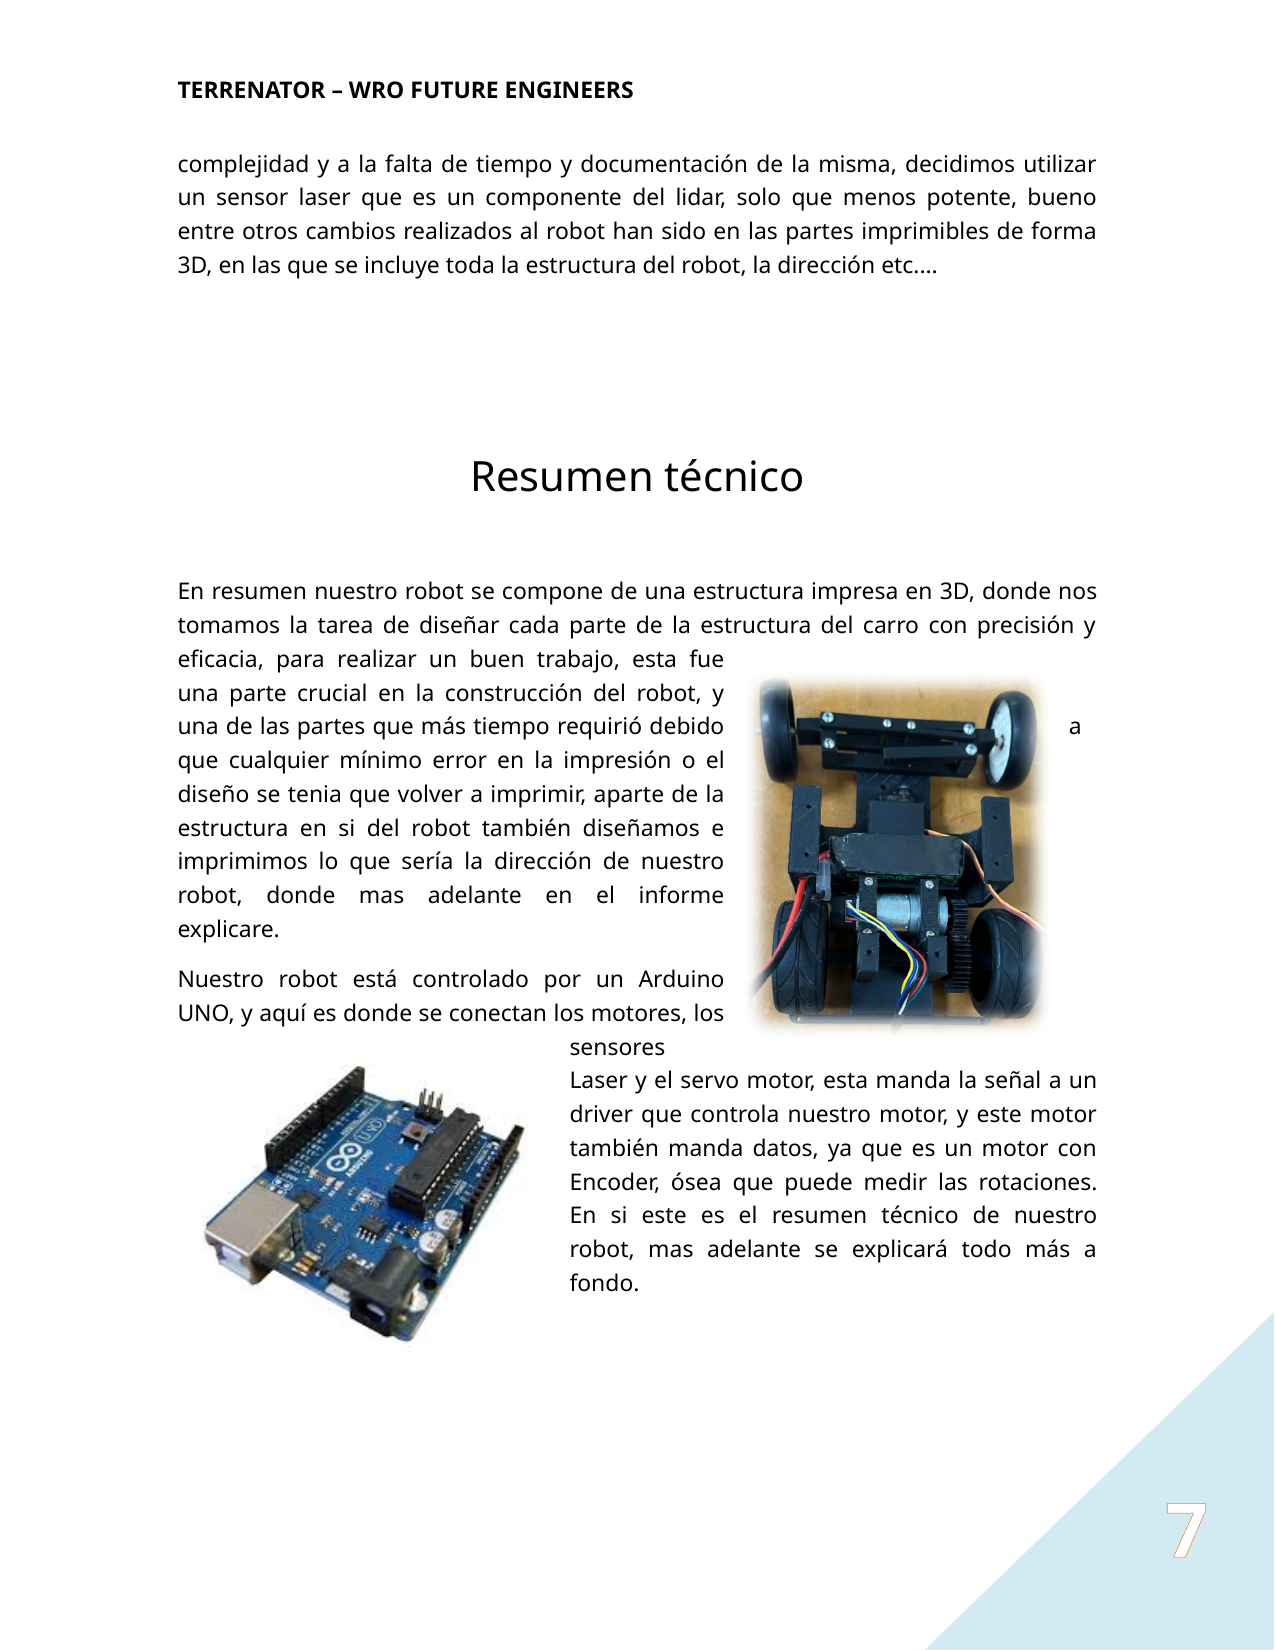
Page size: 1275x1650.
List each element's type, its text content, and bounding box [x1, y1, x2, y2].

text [177, 148, 1098, 280]
text Resumen técnico [177, 447, 1098, 504]
picture [762, 689, 1033, 1020]
text Nuestro robot está controlado por un Arduino UNO, y aquí es donde se conectan los motores, los sensores Laser y el servo motor, esta manda la señal a un driver que controla nuestro motor, y este motor también manda datos, ya que es un motor con Encoder, ósea que puede medir las rotaciones. En si este es el resumen técnico de nuestro robot, mas adelante se explicará todo más a fondo. [177, 963, 1098, 1298]
picture [177, 1040, 551, 1371]
text En resumen nuestro robot se compone de una estructura impresa en 3D, donde nos tomamos la tarea de diseñar cada parte de la estructura del carro con precisión y eficacia, para realizar un buen trabajo, esta fue una parte crucial en la construcción del robot, y una de las partes que más tiempo requirió debido a que cualquier mínimo error en la impresión o el diseño se tenia que volver a imprimir, aparte de la estructura en si del robot también diseñamos e imprimimos lo que sería la dirección de nuestro robot, donde mas adelante en el informe explicare. [177, 575, 1098, 944]
